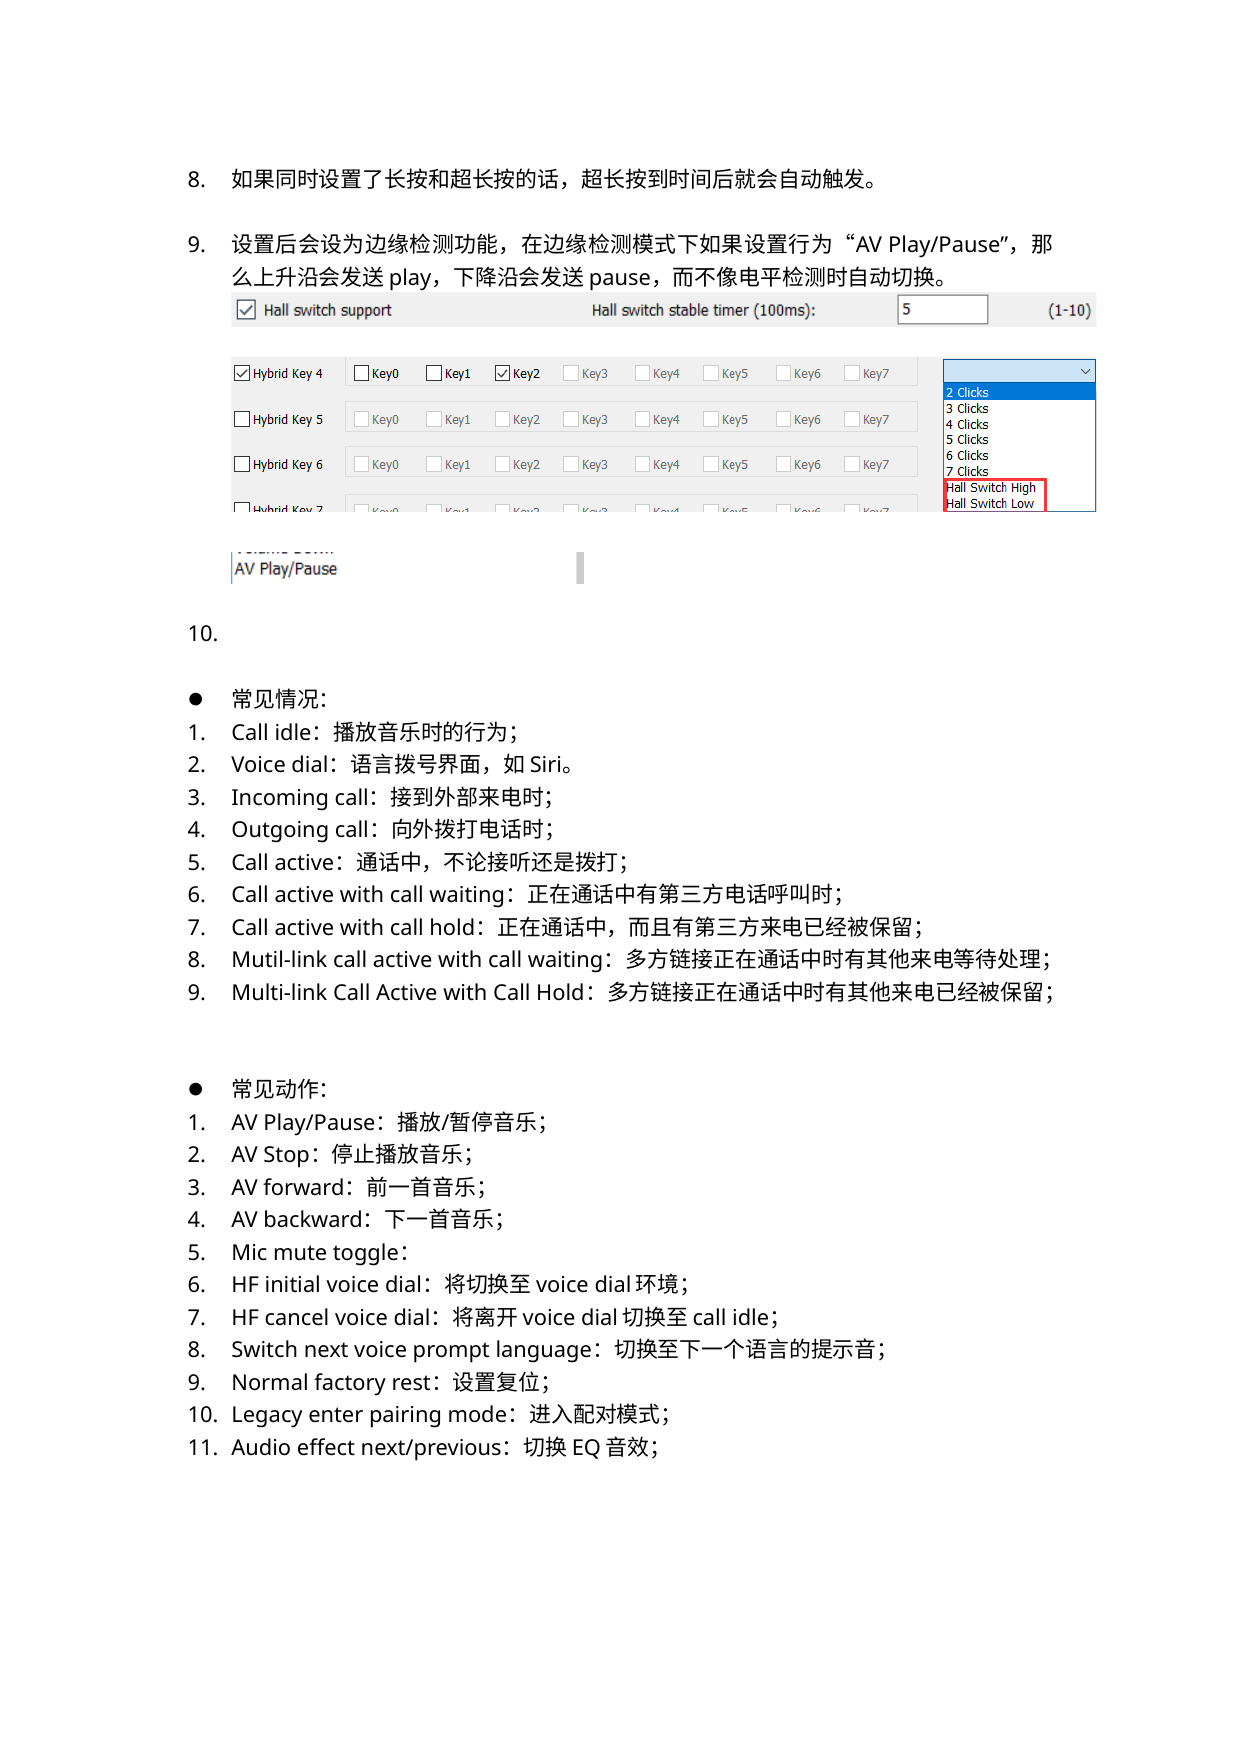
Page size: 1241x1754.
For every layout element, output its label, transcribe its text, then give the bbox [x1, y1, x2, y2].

list Incoming call：接到外部来电时； [187, 779, 1053, 812]
list Multi-link Call Active with Call Hold：多方链接正在通话中时有其他来电已经被保留； [187, 974, 1053, 1007]
list Call active with call waiting：正在通话中有第三方电话呼叫时； [187, 877, 1053, 909]
list AV Stop：停止播放音乐； [187, 1137, 1053, 1169]
picture [231, 357, 1097, 512]
list HF cancel voice dial：将离开voice dial切换至call idle； [187, 1299, 1053, 1332]
picture [231, 292, 1097, 327]
list Mic mute toggle： [187, 1234, 1053, 1267]
list Audio effect next/previous：切换EQ音效； [187, 1429, 1053, 1462]
list Call active：通话中，不论接听还是拨打； [187, 844, 1053, 877]
picture [231, 552, 584, 584]
list 常见情况： [187, 682, 1053, 714]
list 常见动作： [187, 1072, 1053, 1104]
list Normal factory rest：设置复位； [187, 1364, 1053, 1397]
list Mutil-link call active with call waiting：多方链接正在通话中时有其他来电等待处理； [187, 942, 1053, 974]
list Switch next voice prompt language：切换至下一个语言的提示音； [187, 1332, 1053, 1364]
list Call idle：播放音乐时的行为； [187, 714, 1053, 747]
list HF initial voice dial：将切换至voice dial环境； [187, 1267, 1053, 1299]
list AV Play/Pause：播放/暂停音乐； [187, 1104, 1053, 1137]
list AV forward：前一首音乐； [187, 1169, 1053, 1202]
list 如果同时设置了长按和超长按的话，超长按到时间后就会自动触发。 [187, 162, 1053, 194]
list 设置后会设为边缘检测功能，在边缘检测模式下如果设置行为“AV Play/Pause”，那么上升沿会发送play，下降沿会发送pause，而不像电平检测时自动切换。 [187, 227, 1053, 292]
list AV backward：下一首音乐； [187, 1202, 1053, 1234]
list Legacy enter pairing mode：进入配对模式； [187, 1397, 1053, 1429]
list Outgoing call：向外拨打电话时； [187, 812, 1053, 844]
list Call active with call hold：正在通话中，而且有第三方来电已经被保留； [187, 909, 1053, 942]
list Voice dial：语言拨号界面，如Siri。 [187, 747, 1053, 779]
